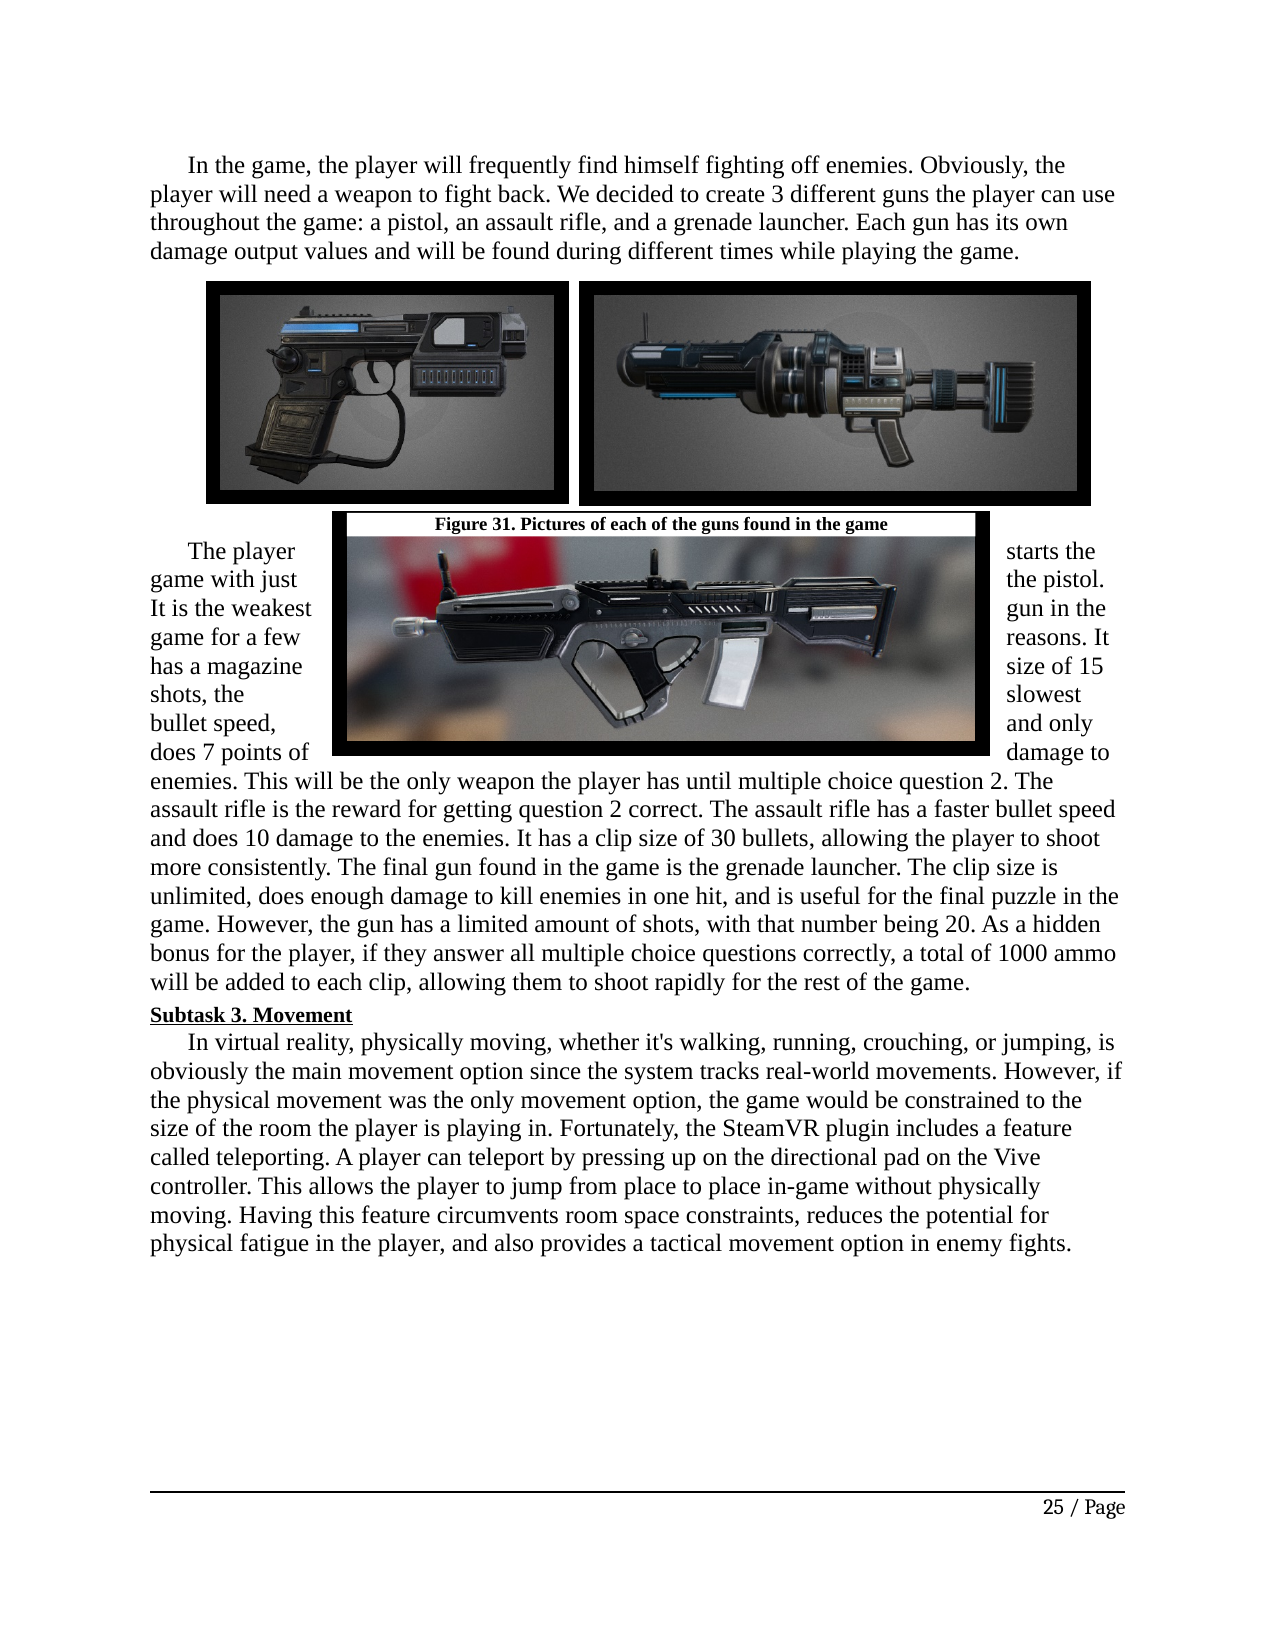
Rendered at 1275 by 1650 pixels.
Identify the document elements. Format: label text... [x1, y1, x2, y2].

text In the game, the player will frequently find himself fighting off enemies. Obviously, the player will need a weapon to fight back. We decided to create 3 different guns the player can use throughout the game: a pistol, an assault rifle, and a grenade launcher. Each gun has its own damage output values and will be found during different times while playing the game. [150, 150, 1125, 265]
picture [594, 295, 1077, 491]
picture [347, 537, 975, 741]
text Subtask 3. Movement [150, 1002, 1125, 1027]
text In virtual reality, physically moving, whether it's walking, running, crouching, or jumping, is obviously the main movement option since the system tracks real-world movements. However, if the physical movement was the only movement option, the game would be constrained to the size of the room the player is playing in. Fortunately, the SteamVR plugin includes a feature called teleporting. A player can teleport by pressing up on the directional pad on the Vive controller. This allows the player to jump from place to place in-game without physically moving. Having this feature circumvents room space constraints, reduces the potential for physical fatigue in the player, and also provides a tactical movement option in enemy fights. [150, 1027, 1125, 1257]
picture [220, 295, 554, 490]
